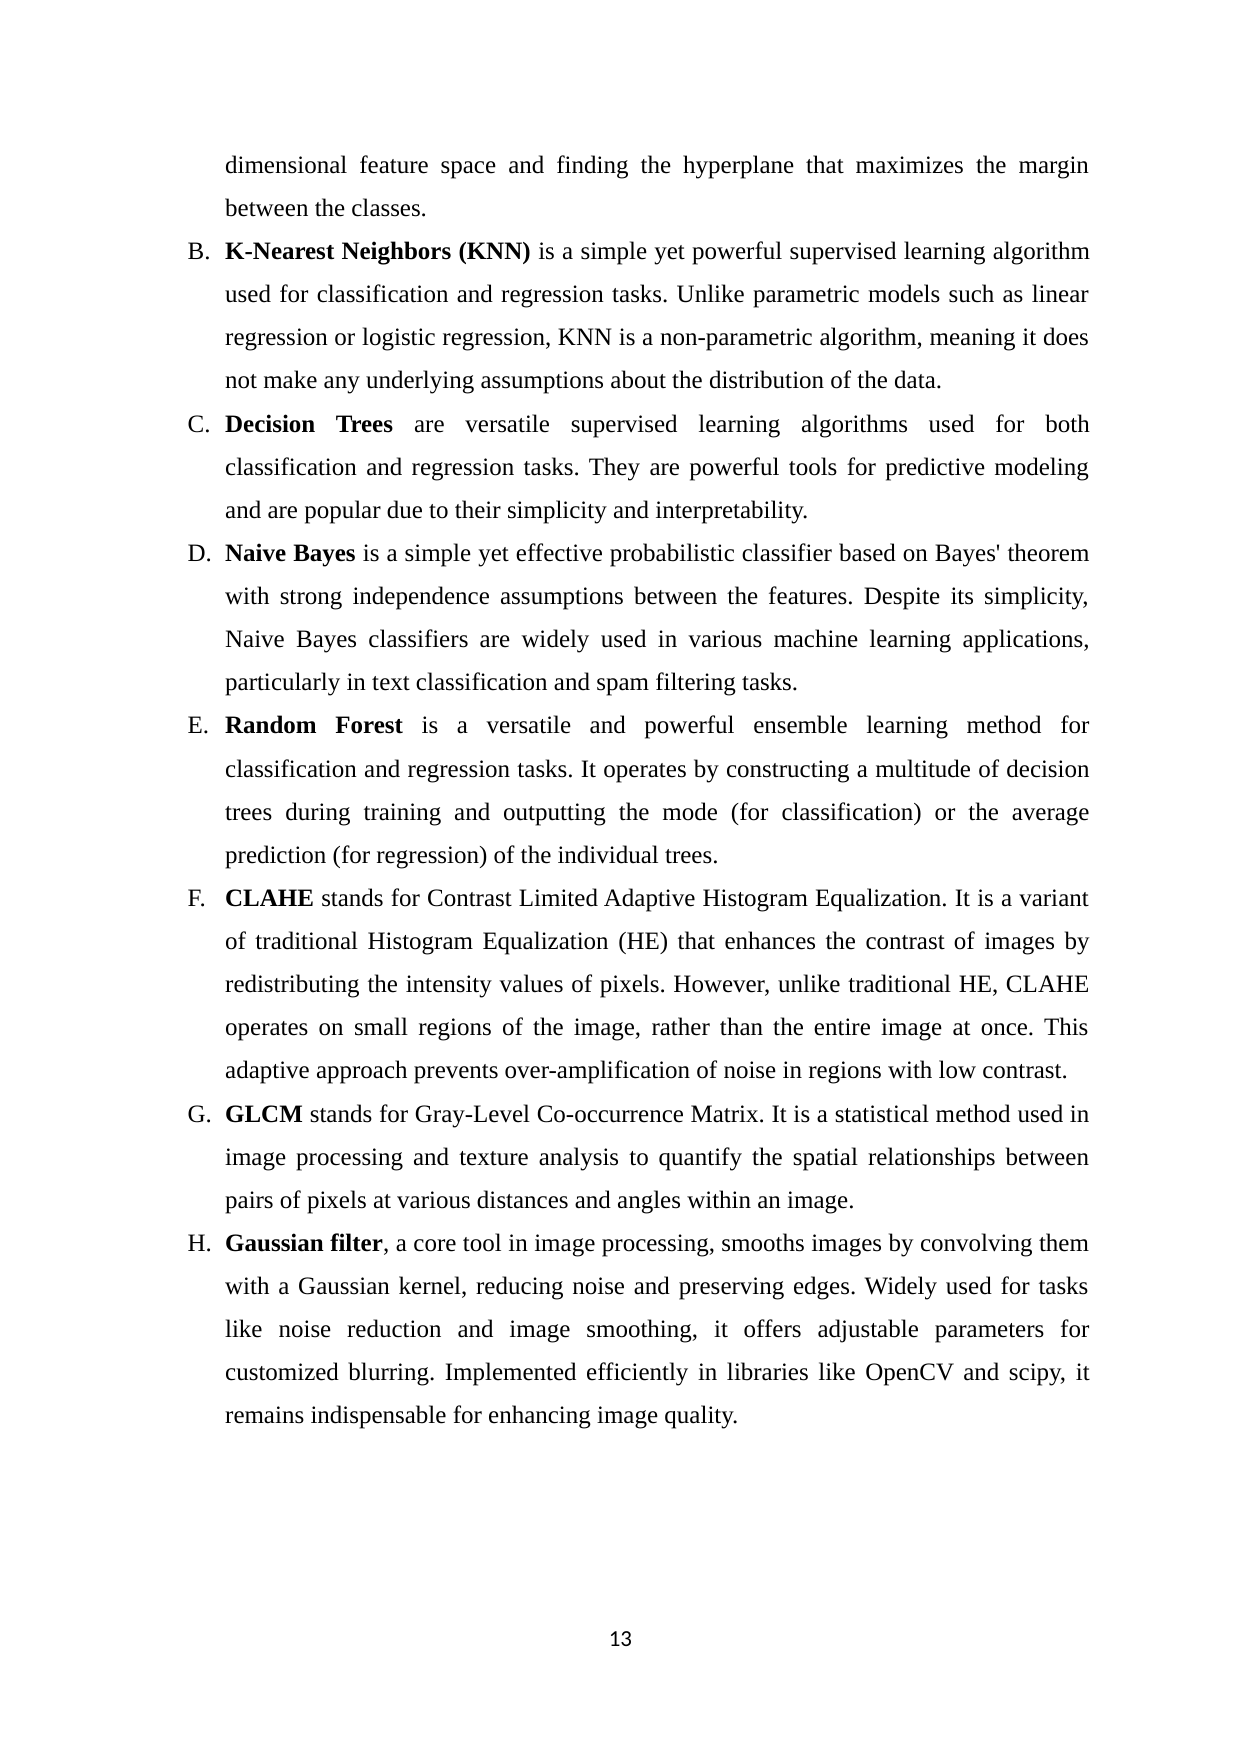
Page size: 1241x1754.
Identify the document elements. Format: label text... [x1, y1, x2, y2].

list Naive Bayes is a simple yet effective probabilistic classifier based on Bayes' theorem with strong independence assumptions between the features. Despite its simplicity, Naive Bayes classifiers are widely used in various machine learning applications, particularly in text classification and spam filtering tasks. [187, 538, 1090, 696]
list K-Nearest Neighbors (KNN) is a simple yet powerful supervised learning algorithm used for classification and regression tasks. Unlike parametric models such as linear regression or logistic regression, KNN is a non-parametric algorithm, meaning it does not make any underlying assumptions about the distribution of the data. [187, 236, 1090, 394]
list GLCM stands for Gray-Level Co-occurrence Matrix. It is a statistical method used in image processing and texture analysis to quantify the spatial relationships between pairs of pixels at various distances and angles within an image. [187, 1099, 1090, 1214]
list Random Forest is a versatile and powerful ensemble learning method for classification and regression tasks. It operates by constructing a multitude of decision trees during training and outputting the mode (for classification) or the average prediction (for regression) of the individual trees. [187, 711, 1090, 869]
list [187, 150, 1090, 222]
list CLAHE stands for Contrast Limited Adaptive Histogram Equalization. It is a variant of traditional Histogram Equalization (HE) that enhances the contrast of images by redistributing the intensity values of pixels. However, unlike traditional HE, CLAHE operates on small regions of the image, rather than the entire image at once. This adaptive approach prevents over-amplification of noise in regions with low contrast. [187, 883, 1090, 1084]
list Gaussian filter, a core tool in image processing, smooths images by convolving them with a Gaussian kernel, reducing noise and preserving edges. Widely used for tasks like noise reduction and image smoothing, it offers adjustable parameters for customized blurring. Implemented efficiently in libraries like OpenCV and scipy, it remains indispensable for enhancing image quality. [187, 1228, 1090, 1429]
list Decision Trees are versatile supervised learning algorithms used for both classification and regression tasks. They are powerful tools for predictive modeling and are popular due to their simplicity and interpretability. [187, 409, 1090, 524]
